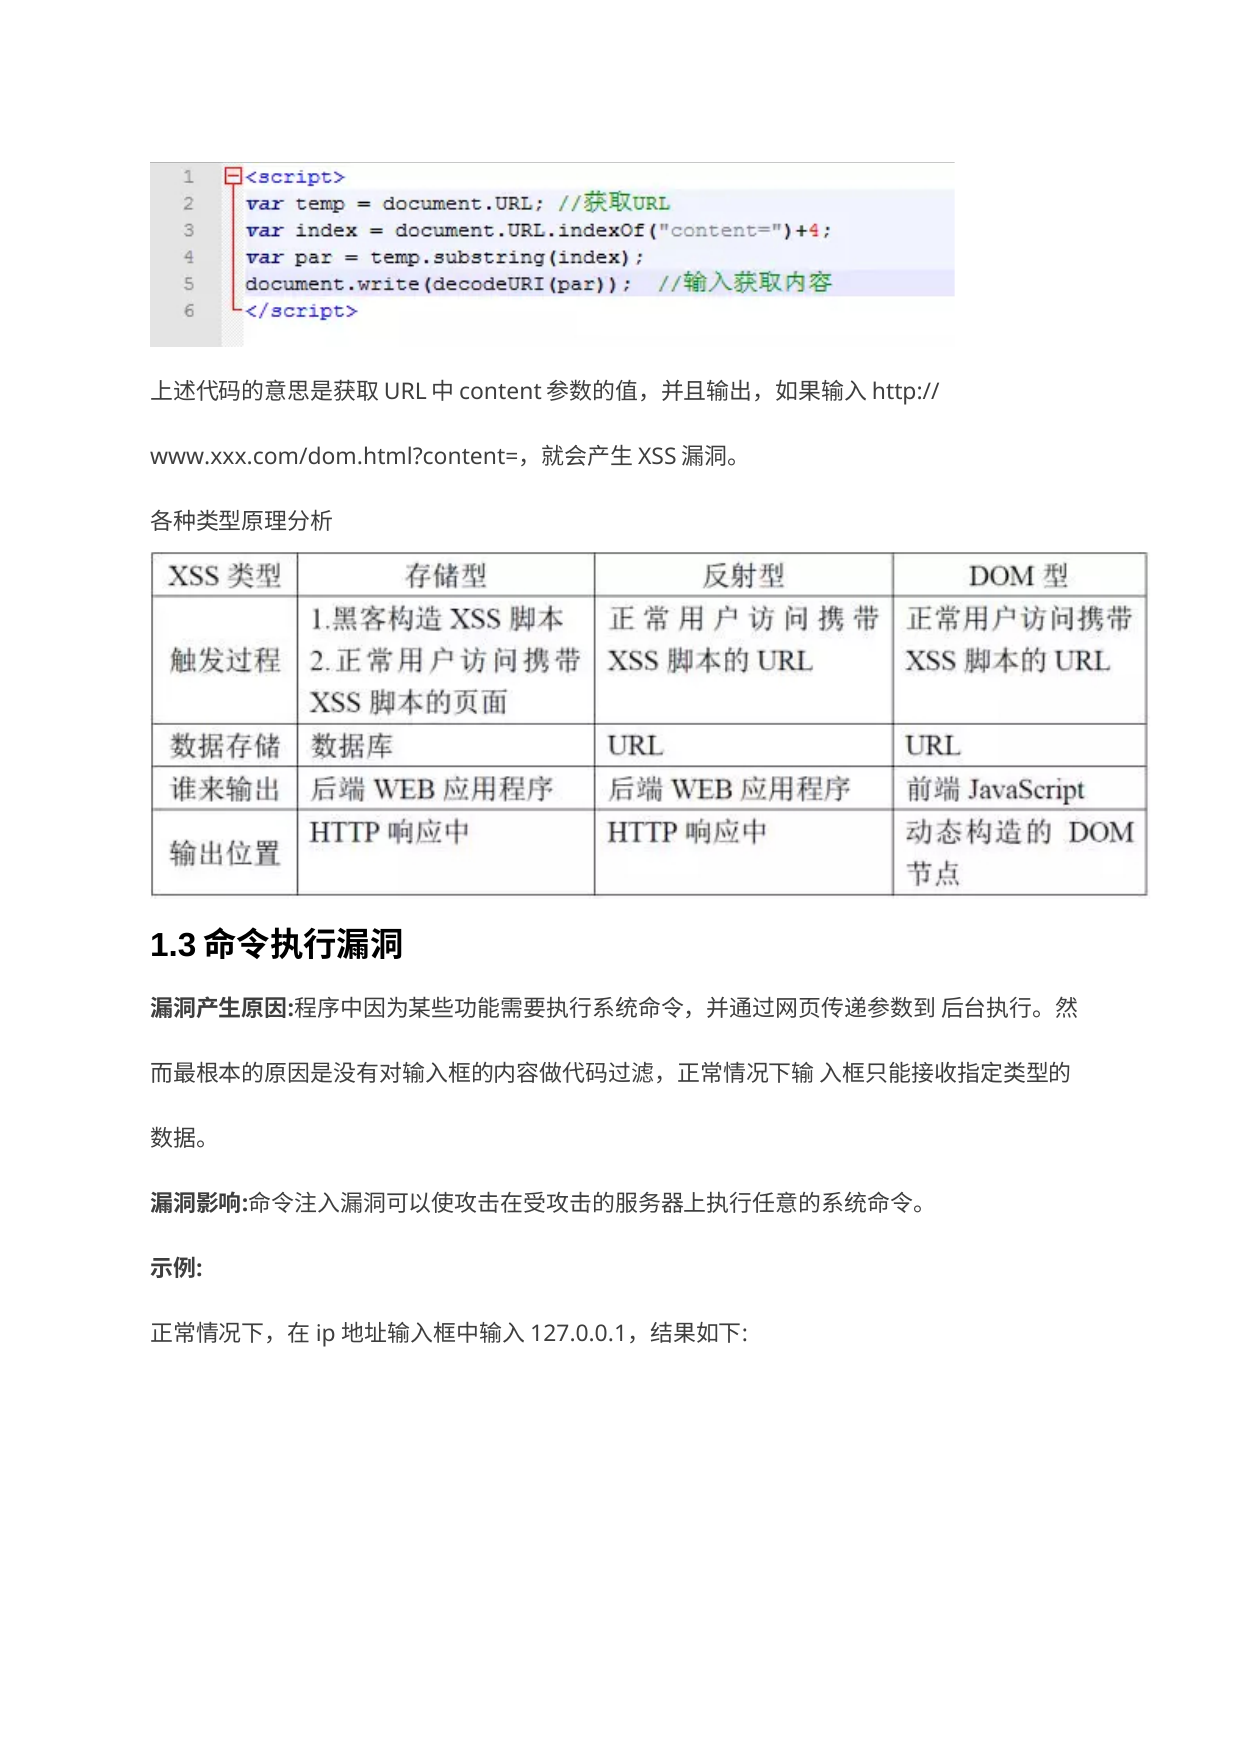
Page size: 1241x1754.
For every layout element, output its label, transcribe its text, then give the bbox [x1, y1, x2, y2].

picture [150, 552, 1150, 899]
text 漏洞产生原因:程序中因为某些功能需要执行系统命令，并通过网页传递参数到 后台执行。然而最根本的原因是没有对输入框的内容做代码过滤，正常情况下输 入框只能接收指定类型的数据。 [150, 974, 1090, 1169]
text 各种类型原理分析 [150, 487, 1090, 552]
text 漏洞影响:命令注入漏洞可以使攻击在受攻击的服务器上执行任意的系统命令。 [150, 1169, 1090, 1234]
text 上述代码的意思是获取URL中content参数的值，并且输出，如果输入http://www.xxx.com/dom.html?content=，就会产生XSS漏洞。 [150, 357, 1090, 487]
picture [150, 162, 955, 347]
text 正常情况下，在 ip 地址输入框中输入 127.0.0.1，结果如下: [150, 1299, 1090, 1364]
text 示例: [150, 1234, 1090, 1299]
subtitle 1.3命令执行漏洞 [150, 909, 1090, 974]
